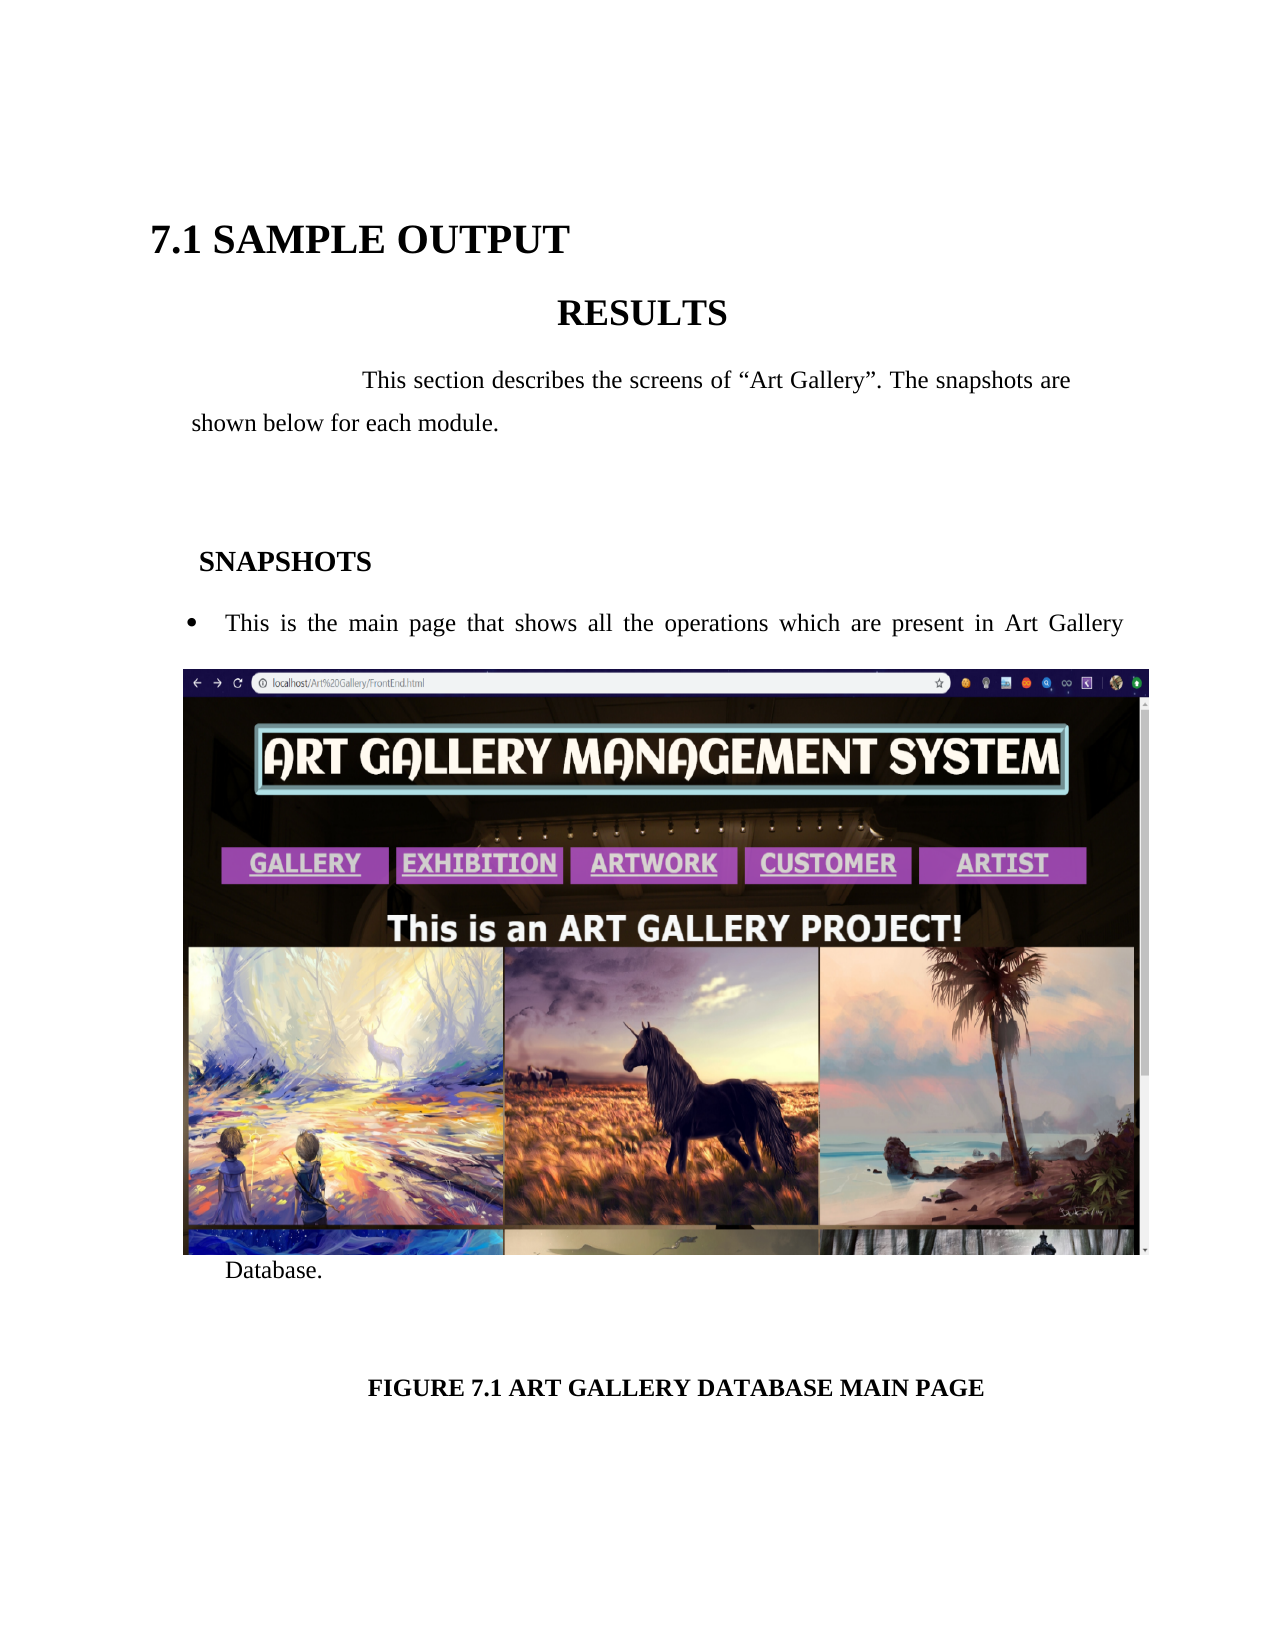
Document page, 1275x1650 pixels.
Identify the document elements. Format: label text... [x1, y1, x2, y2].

text RESULTS [150, 291, 1125, 334]
text 7.1 SAMPLE OUTPUT [150, 215, 1125, 263]
picture [183, 669, 1149, 1255]
list This is the main page that shows all the operations which are present in Art Gallery Database. [187, 608, 1125, 669]
text This section describes the screens of “Art Gallery”. The snapshots are shown below for each module. [191, 365, 1072, 437]
text FIGURE 7.1 ART GALLERY DATABASE MAIN PAGE [150, 1373, 1072, 1401]
text SNAPSHOTS [191, 544, 1072, 578]
list This is the main page that shows all the operations which are present in Art Gallery Database. [187, 1255, 1125, 1284]
